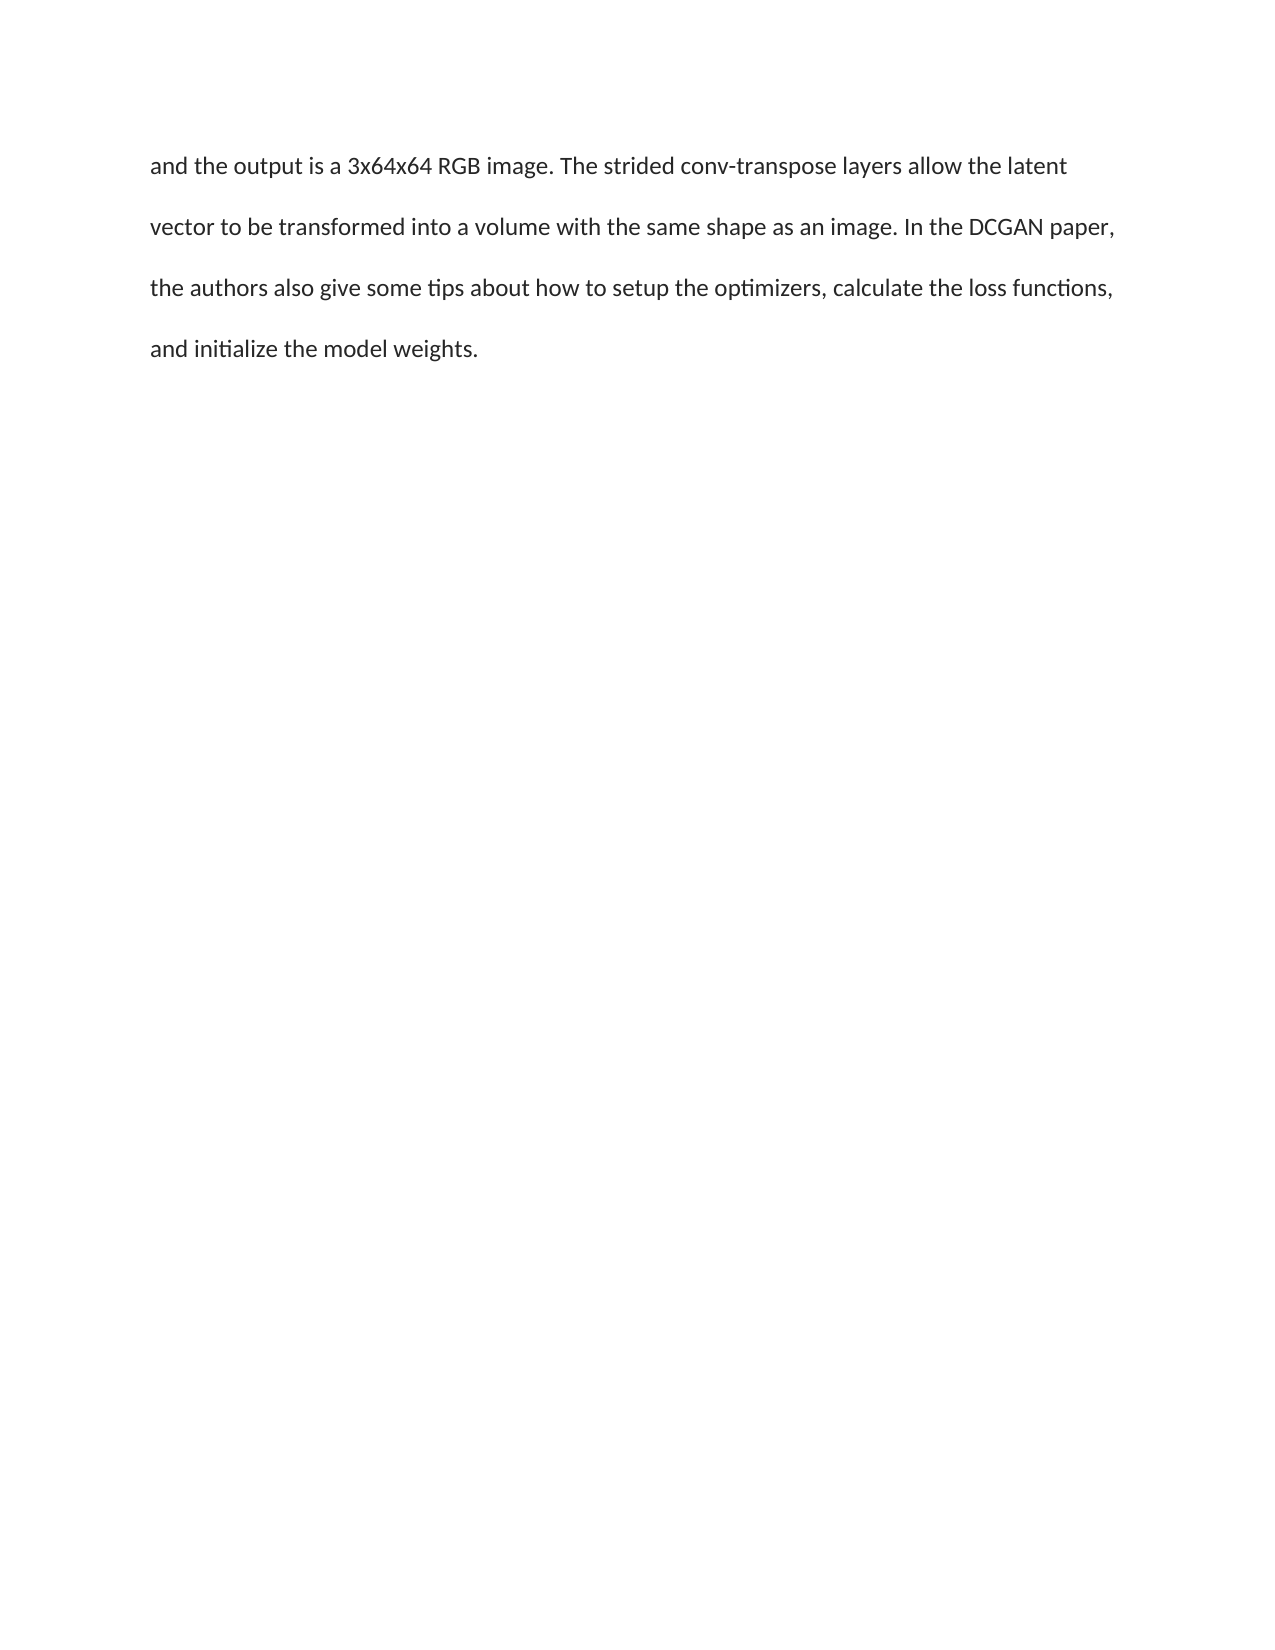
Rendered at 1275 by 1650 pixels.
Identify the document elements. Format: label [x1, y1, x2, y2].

text [150, 150, 1125, 364]
